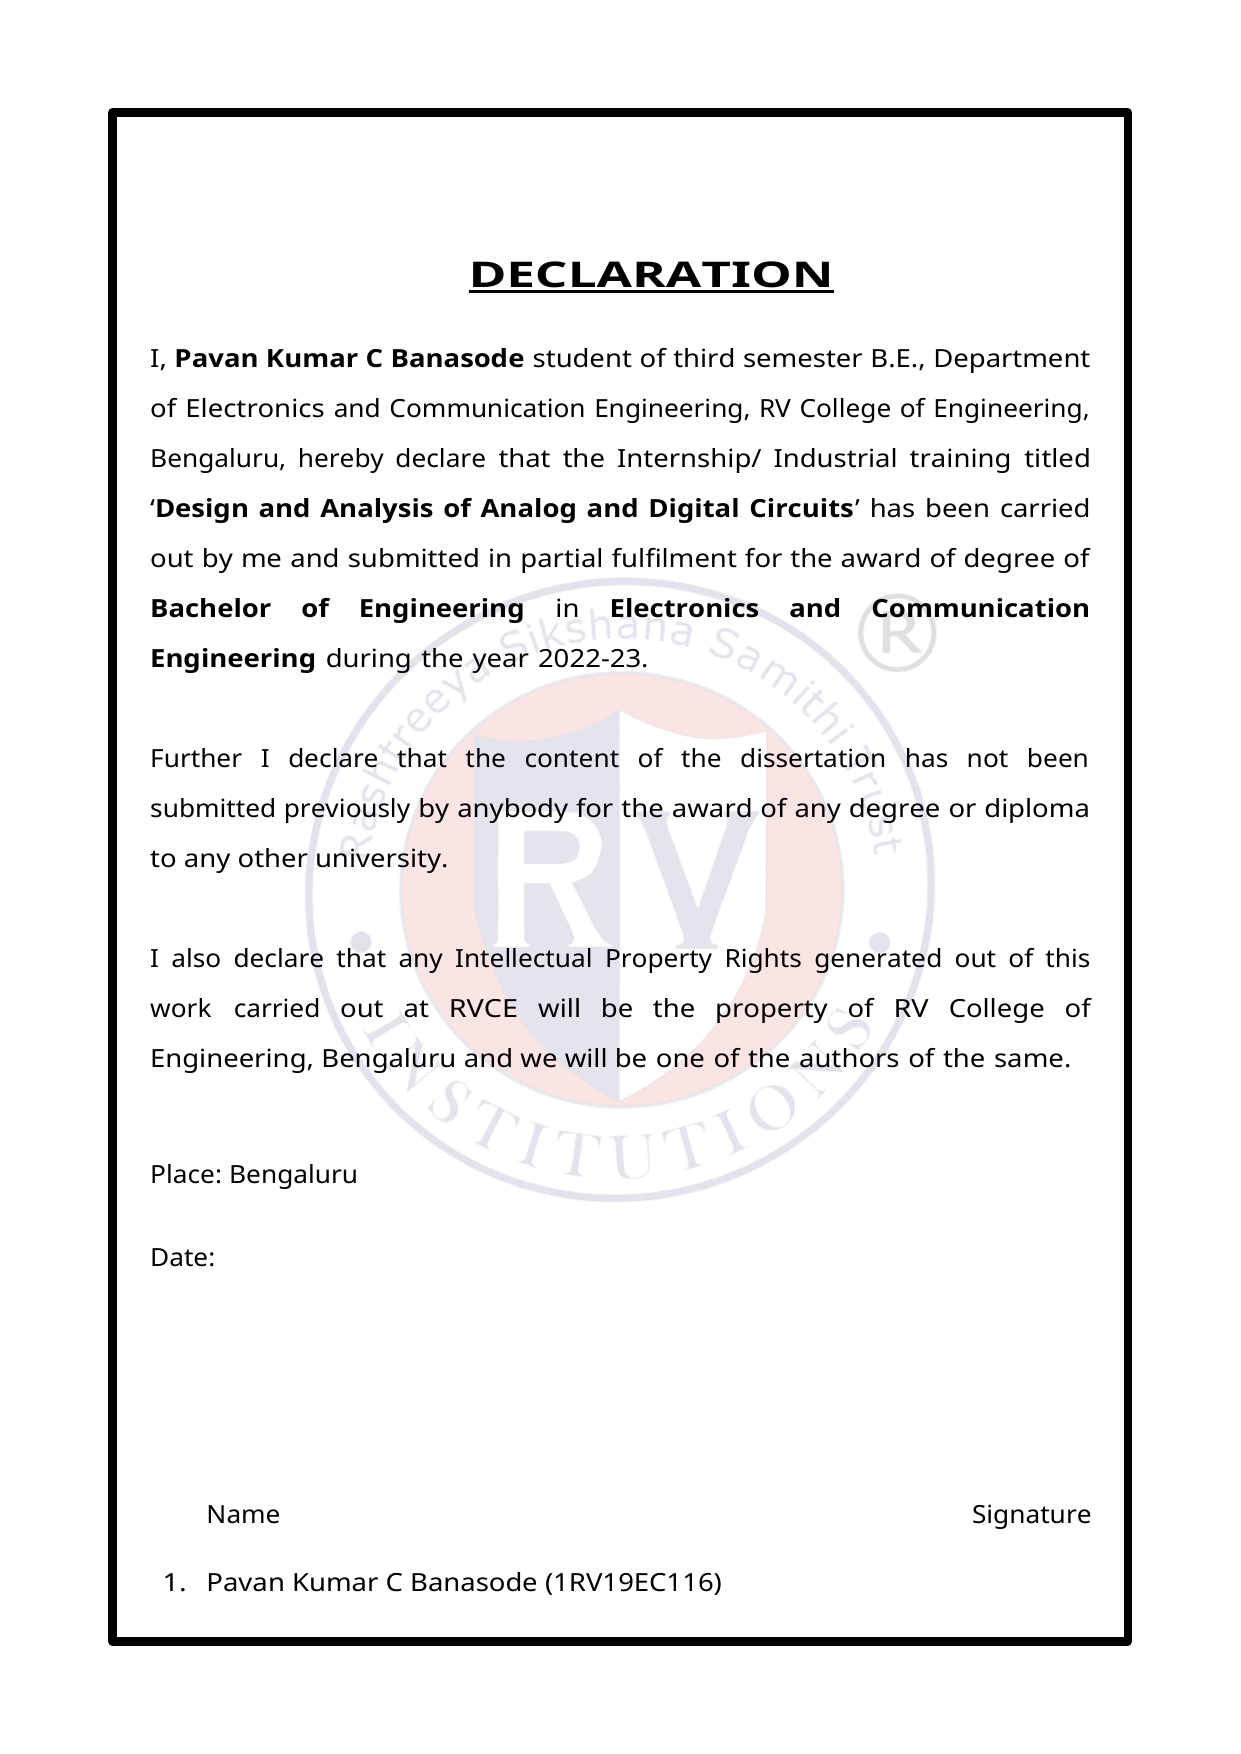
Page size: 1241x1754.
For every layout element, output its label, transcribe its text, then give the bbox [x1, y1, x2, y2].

picture [175, 201, 1232, 1564]
text Further I declare that the content of the dissertation has not been submitted previously by anybody for the award of any degree or diploma to any other university. [150, 741, 1091, 874]
text DECLARATION [468, 249, 1240, 298]
text I, Pavan Kumar C Banasode student of third semester B.E., Department of Electronics and Communication Engineering, RV College of Engineering, Bengaluru, hereby declare that the Internship/ Industrial training titled ‘Design and Analysis of Analog and Digital Circuits’ has been carried out by me and submitted in partial fulfilment for the award of degree of Bachelor of Engineering in Electronics and Communication Engineering during the year 2022-23. [150, 340, 1091, 674]
text 1. Pavan Kumar C Banasode (1RV19EC116) [162, 1564, 1240, 1598]
text Name Signature [206, 1497, 1240, 1531]
text I also declare that any Intellectual Property Rights generated out of this work carried out at RVCE will be the property of RV College of Engineering, Bengaluru and we will be one of the authors of the same. [150, 941, 1090, 1075]
text Place: Bengaluru Date: [150, 1157, 383, 1274]
